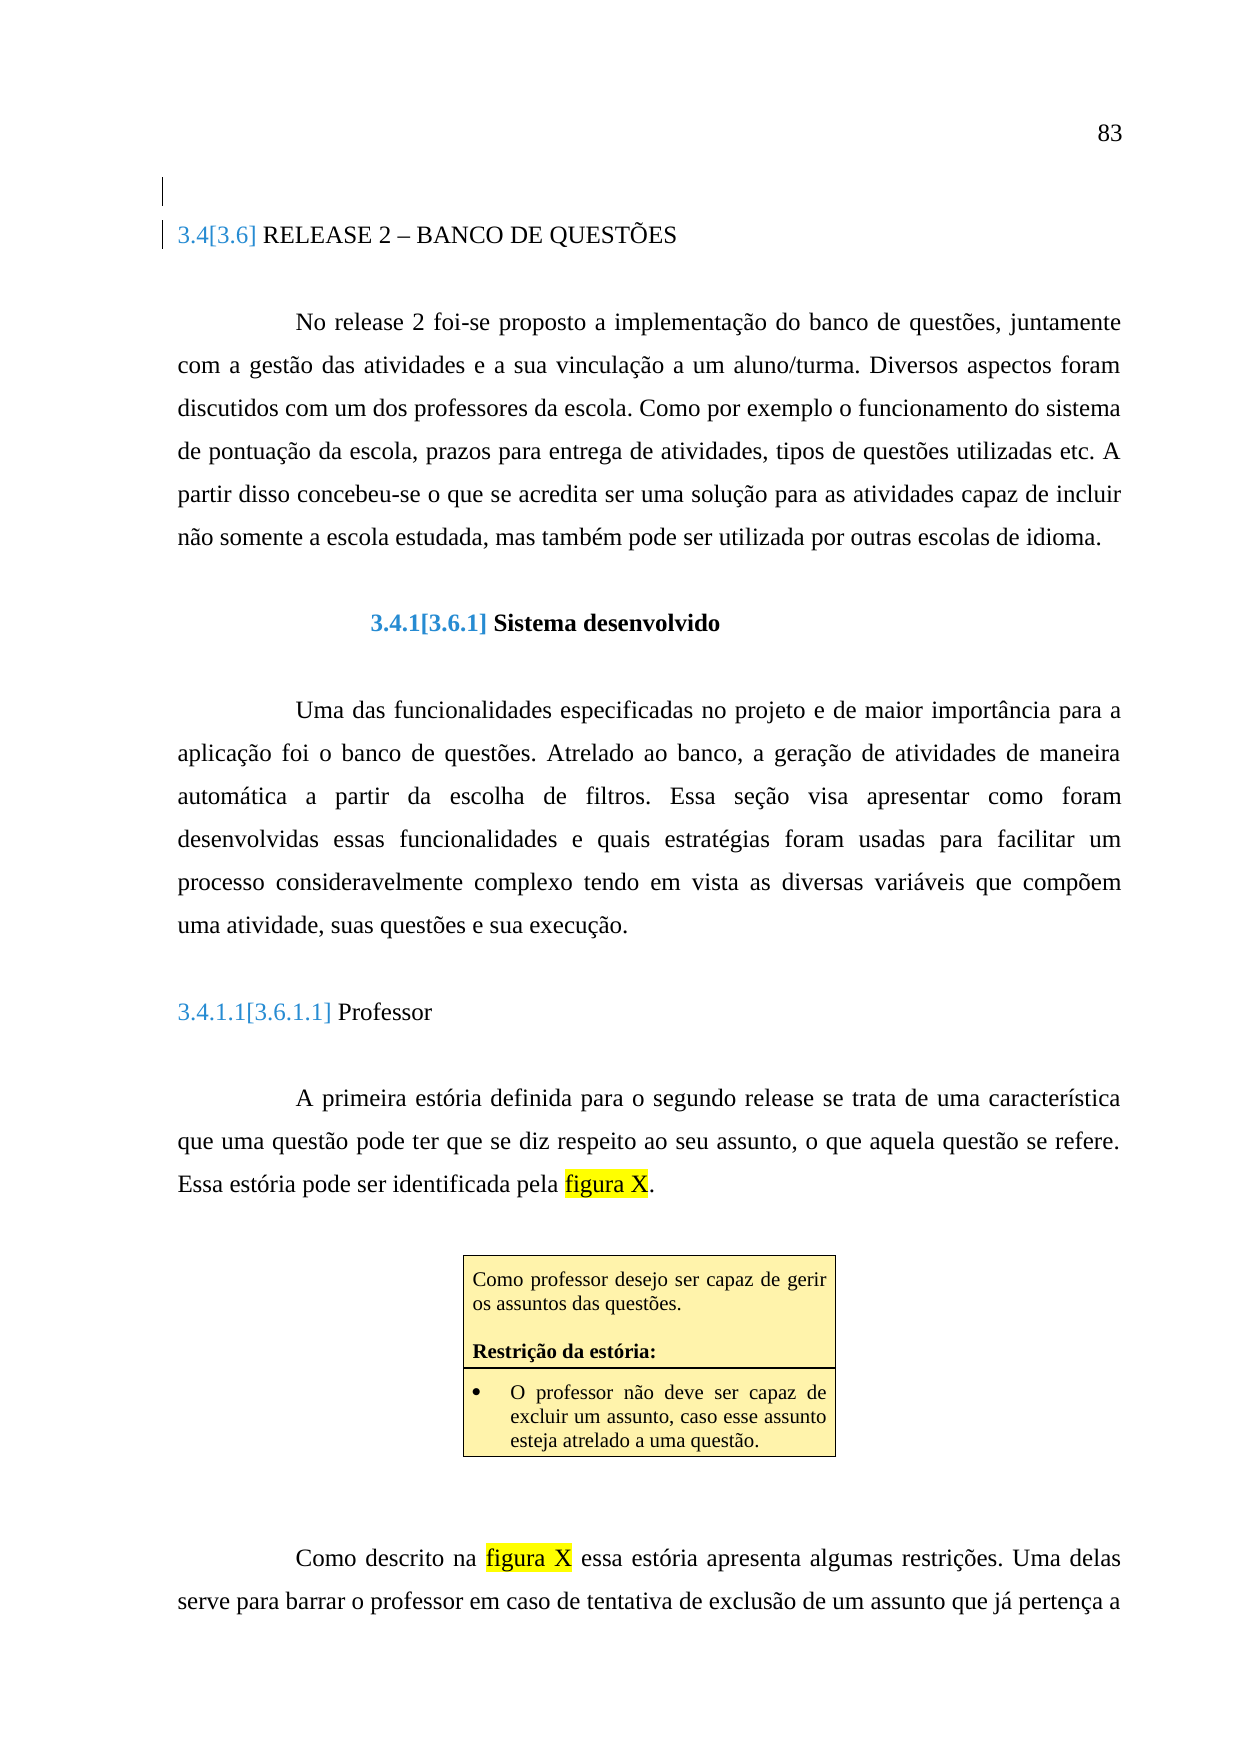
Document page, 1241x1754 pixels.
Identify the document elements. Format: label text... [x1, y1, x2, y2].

text A primeira estória definida para o segundo release se trata de uma característica que uma questão pode ter que se diz respeito ao seu assunto, o que aquela questão se refere. Essa estória pode ser identificada pela figura X. [177, 1083, 1122, 1198]
subtitle Release 2 – Banco de questões [177, 220, 1122, 249]
subtitle Sistema desenvolvido [252, 608, 1122, 637]
text Restrição da estória: [464, 1327, 835, 1367]
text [177, 1543, 1122, 1615]
text Uma das funcionalidades especificadas no projeto e de maior importância para a aplicação foi o banco de questões. Atrelado ao banco, a geração de atividades de maneira automática a partir da escolha de filtros. Essa seção visa apresentar como foram desenvolvidas essas funcionalidades e quais estratégias foram usadas para facilitar um processo consideravelmente complexo tendo em vista as diversas variáveis que compõem uma atividade, suas questões e sua execução. [177, 695, 1122, 939]
text Como professor desejo ser capaz de gerir os assuntos das questões. [464, 1256, 835, 1303]
list O professor não deve ser capaz de excluir um assunto, caso esse assunto esteja atrelado a uma questão. [464, 1369, 835, 1456]
text No release 2 foi-se proposto a implementação do banco de questões, juntamente com a gestão das atividades e a sua vinculação a um aluno/turma. Diversos aspectos foram discutidos com um dos professores da escola. Como por exemplo o funcionamento do sistema de pontuação da escola, prazos para entrega de atividades, tipos de questões utilizadas etc. A partir disso concebeu-se o que se acredita ser uma solução para as atividades capaz de incluir não somente a escola estudada, mas também pode ser utilizada por outras escolas de idioma. [177, 307, 1122, 551]
subtitle Professor [177, 997, 1122, 1025]
